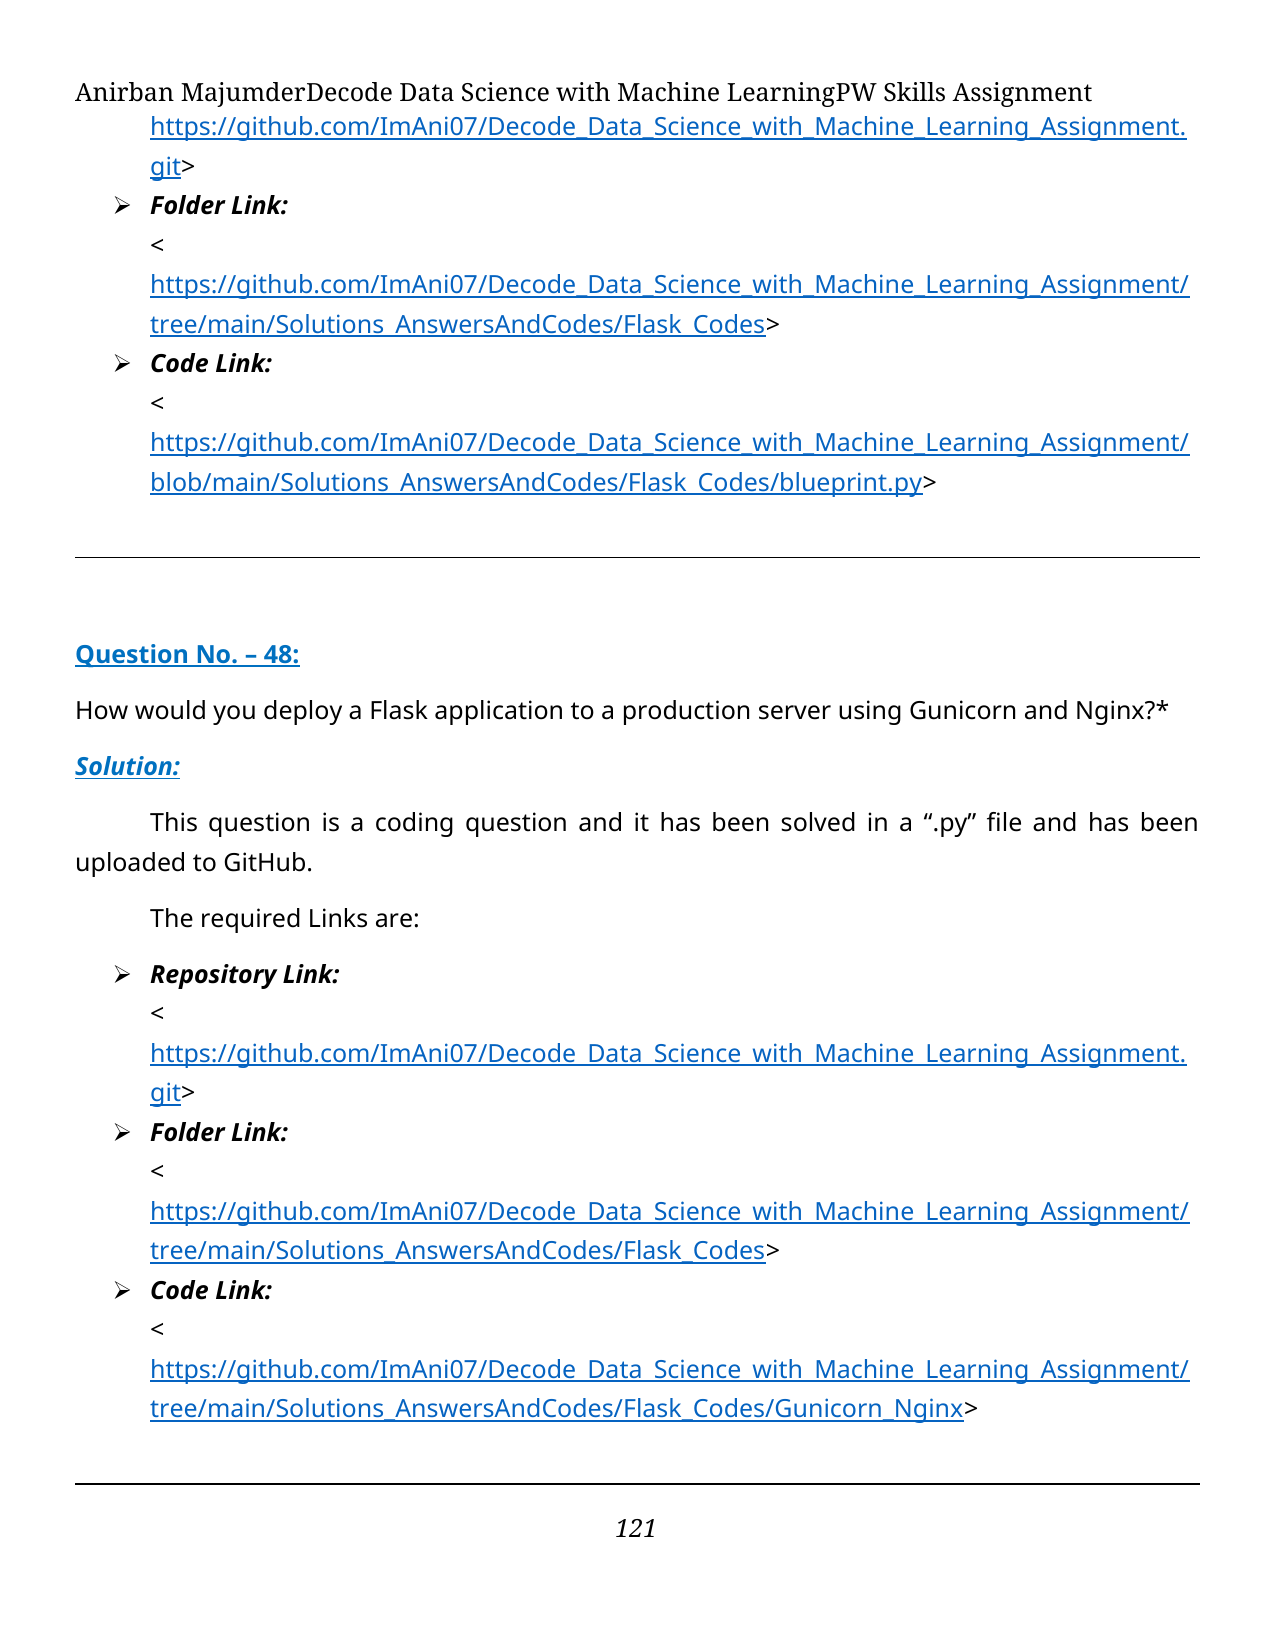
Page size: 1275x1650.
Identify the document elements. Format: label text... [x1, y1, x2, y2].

text Question No. – 48: [75, 636, 1200, 671]
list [112, 109, 1200, 183]
text How would you deploy a Flask application to a production server using Gunicorn and Nginx?* [75, 693, 1200, 727]
list Code Link: <https://github.com/ImAni07/Decode_Data_Science_with_Machine_Learning_Assignment/blob/main/Solutions_AnswersAndCodes/Flask_Codes/blueprint.py> [112, 346, 1200, 498]
list Code Link: <https://github.com/ImAni07/Decode_Data_Science_with_Machine_Learning_Assignment/tree/main/Solutions_AnswersAndCodes/Flask_Codes/Gunicorn_Nginx> [112, 1272, 1200, 1425]
text Solution: [75, 749, 1200, 783]
list Folder Link: <https://github.com/ImAni07/Decode_Data_Science_with_Machine_Learning_Assignment/tree/main/Solutions_AnswersAndCodes/Flask_Codes> [112, 188, 1200, 341]
text This question is a coding question and it has been solved in a “.py” file and has been uploaded to GitHub. [75, 805, 1200, 878]
list Repository Link: <https://github.com/ImAni07/Decode_Data_Science_with_Machine_Learning_Assignment.git> [112, 957, 1200, 1109]
text The required Links are: [75, 901, 1200, 934]
list Folder Link: <https://github.com/ImAni07/Decode_Data_Science_with_Machine_Learning_Assignment/tree/main/Solutions_AnswersAndCodes/Flask_Codes> [112, 1114, 1200, 1267]
